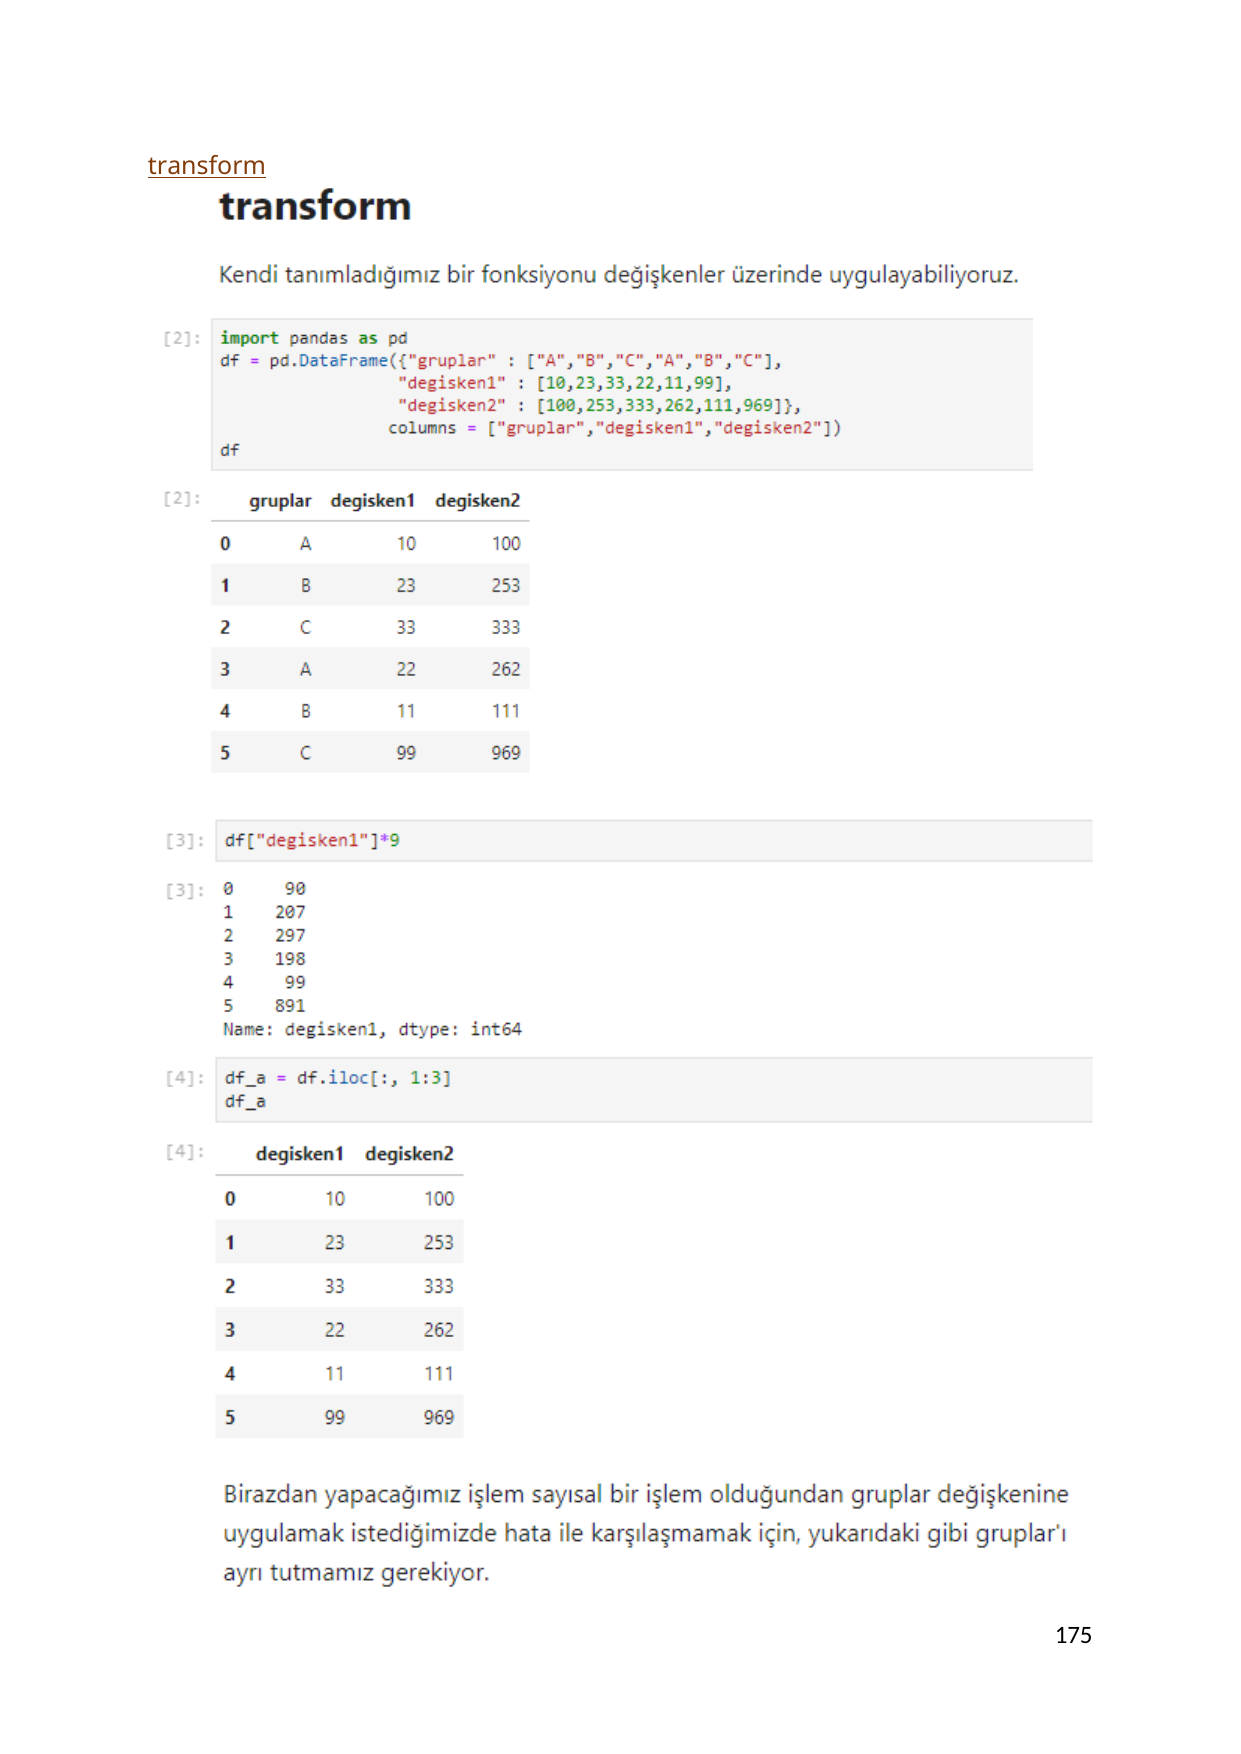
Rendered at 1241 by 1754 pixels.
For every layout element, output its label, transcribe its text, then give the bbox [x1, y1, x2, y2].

subtitle transform [148, 148, 1092, 182]
picture [147, 184, 1034, 791]
picture [147, 809, 1093, 1601]
